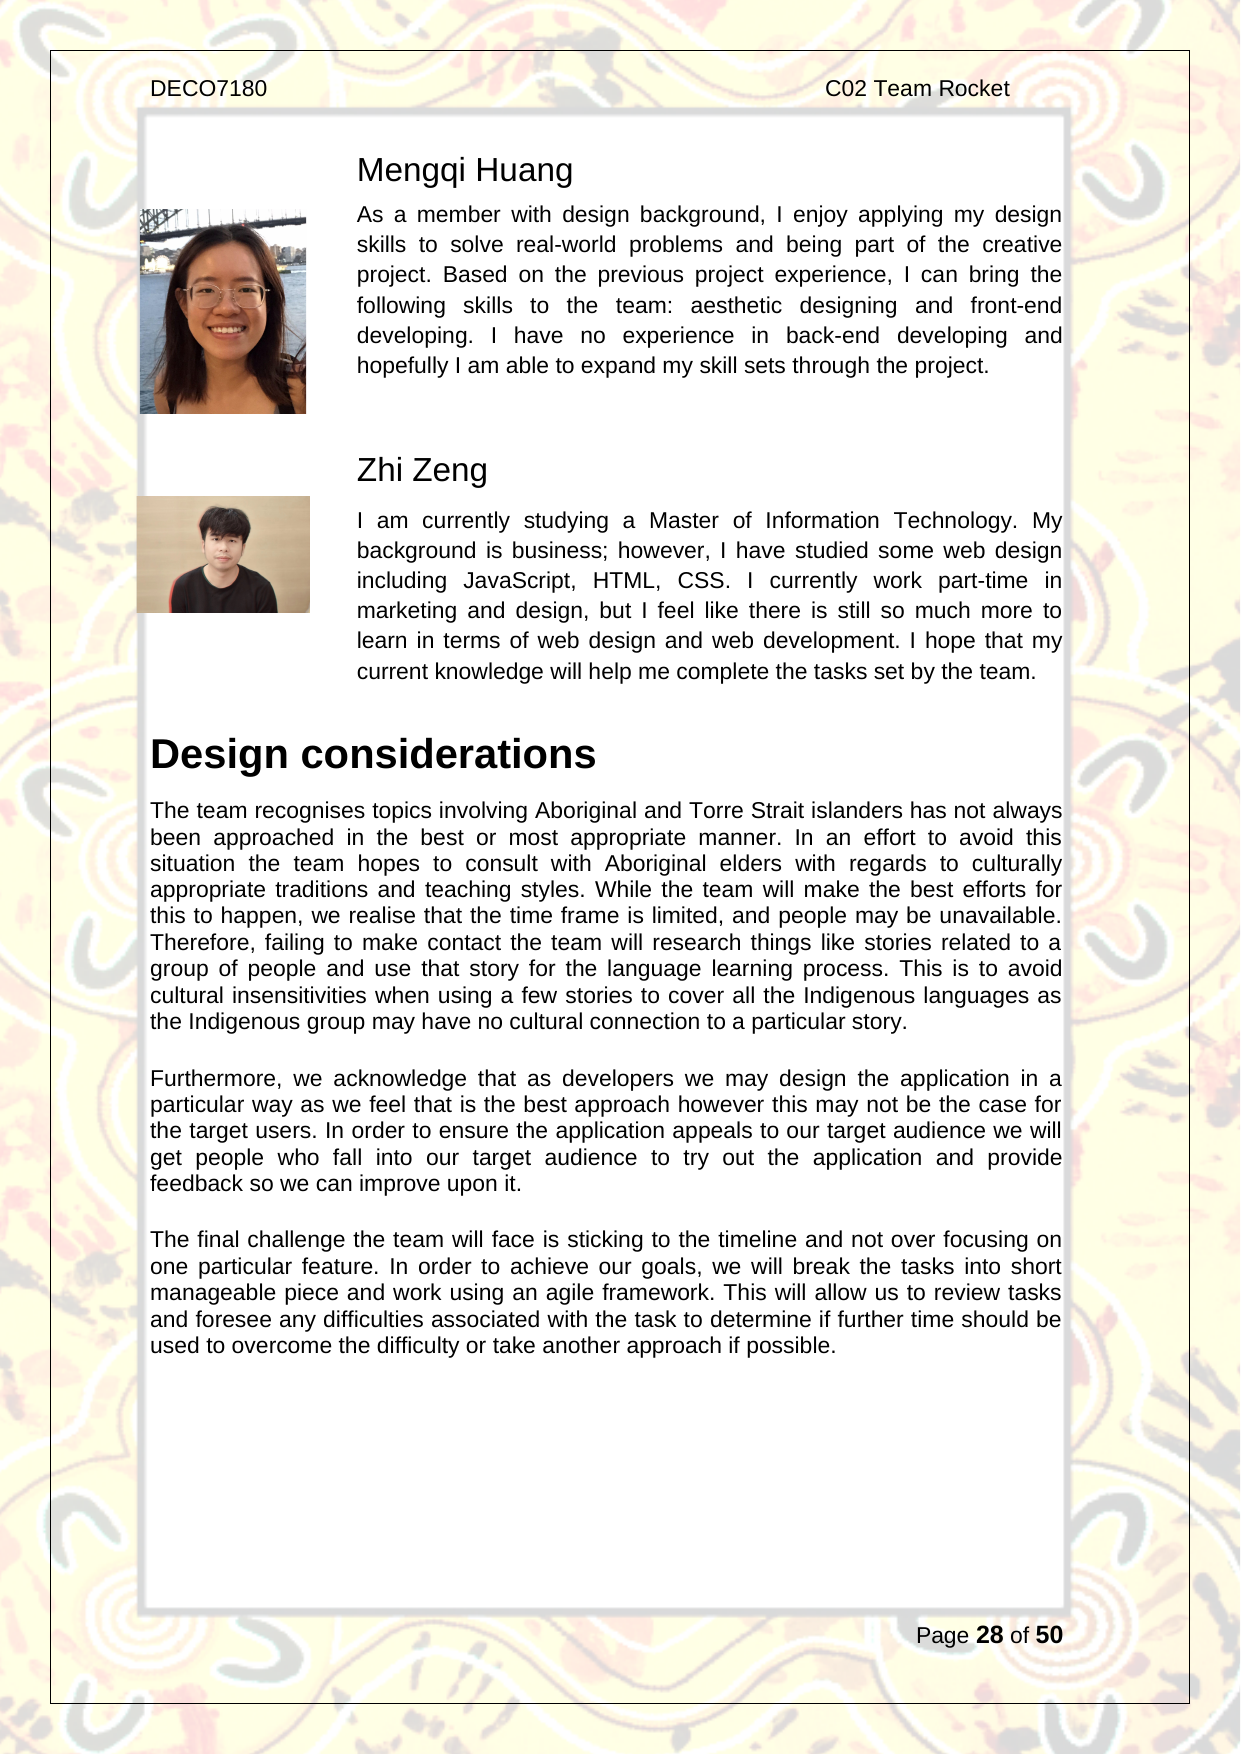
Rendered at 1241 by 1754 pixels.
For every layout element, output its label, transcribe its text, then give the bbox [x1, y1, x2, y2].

subtitle Zhi Zeng [357, 450, 1063, 488]
subtitle Mengqi Huang [357, 150, 1063, 188]
picture [136, 496, 310, 613]
text As a member with design background, I enjoy applying my design skills to solve real-world problems and being part of the creative project. Based on the previous project experience, I can bring the following skills to the team: aesthetic designing and front-end developing. I have no experience in back-end developing and hopefully I am able to expand my skill sets through the project. [357, 201, 1063, 378]
picture [139, 209, 307, 414]
text Furthermore, we acknowledge that as developers we may design the application in a particular way as we feel that is the best approach however this may not be the case for the target users. In order to ensure the application appeals to our target audience we will get people who fall into our target audience to try out the application and provide feedback so we can improve upon it. [150, 1064, 1063, 1196]
subtitle Design considerations [150, 729, 1063, 777]
text The final challenge the team will face is sticking to the timeline and not over focusing on one particular feature. In order to achieve our goals, we will break the tasks into short manageable piece and work using an agile framework. This will allow us to review tasks and foresee any difficulties associated with the task to determine if further time should be used to overcome the difficulty or take another approach if possible. [150, 1226, 1063, 1358]
text The team recognises topics involving Aboriginal and Torre Strait islanders has not always been approached in the best or most appropriate manner. In an effort to avoid this situation the team hopes to consult with Aboriginal elders with regards to culturally appropriate traditions and teaching styles. While the team will make the best efforts for this to happen, we realise that the time frame is limited, and people may be unavailable. Therefore, failing to make contact the team will research things like stories related to a group of people and use that story for the language learning process. This is to avoid cultural insensitivities when using a few stories to cover all the Indigenous languages as the Indigenous group may have no cultural connection to a particular story. [150, 797, 1063, 1034]
text I am currently studying a Master of Information Technology. My background is business; however, I have studied some web design including JavaScript, HTML, CSS. I currently work part-time in marketing and design, but I feel like there is still so much more to learn in terms of web design and web development. I hope that my current knowledge will help me complete the tasks set by the team. [357, 507, 1063, 684]
